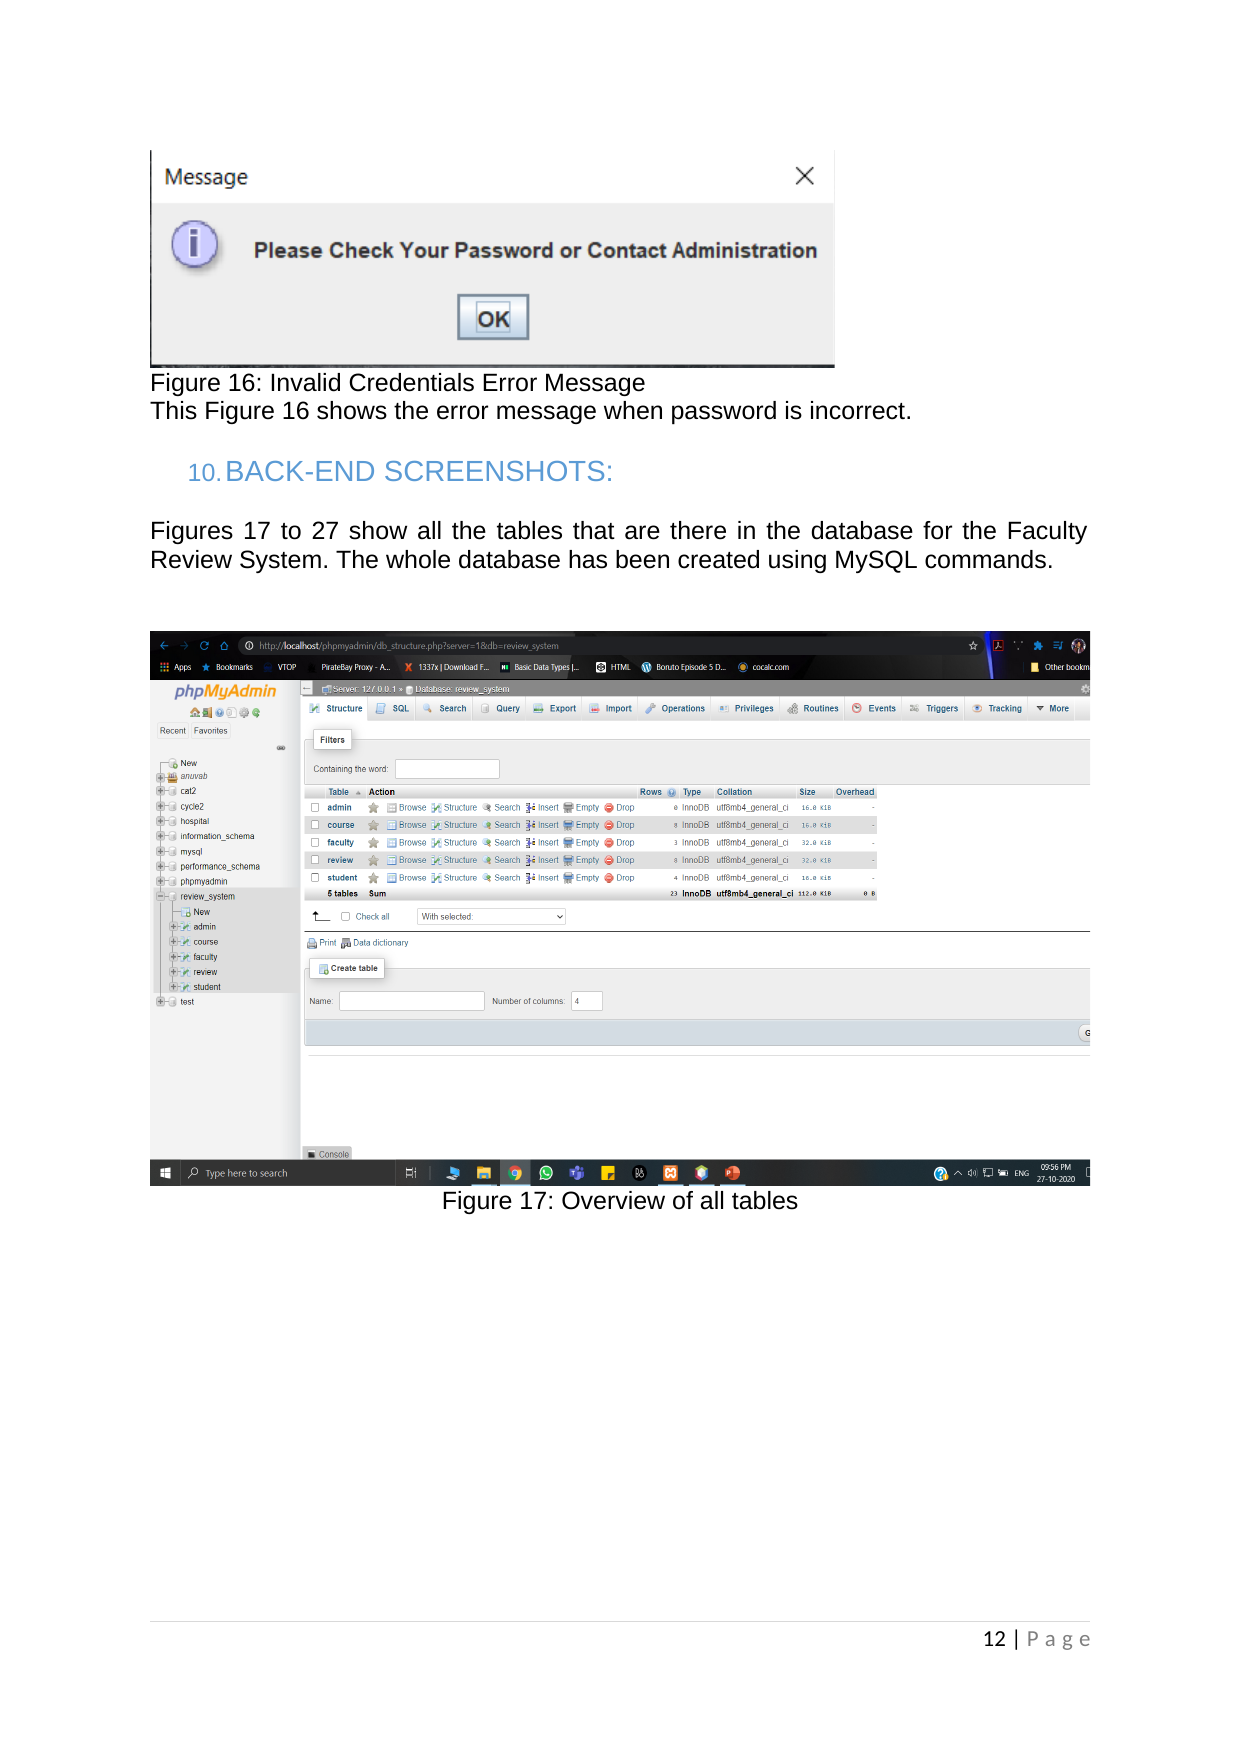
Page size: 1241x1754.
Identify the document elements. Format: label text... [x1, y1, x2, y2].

list BACK-END SCREENSHOTS: [187, 454, 1090, 487]
text Figures 17 to 27 show all the tables that are there in the database for the Faculty Review System. The whole database has been created using MySQL commands. [150, 516, 1090, 573]
text This Figure 16 shows the error message when password is incorrect. [150, 396, 1090, 425]
picture [150, 150, 835, 368]
text Figure 16: Invalid Credentials Error Message [150, 367, 1090, 396]
picture [150, 631, 1091, 1186]
text Figure 17: Overview of all tables [150, 1186, 1090, 1214]
